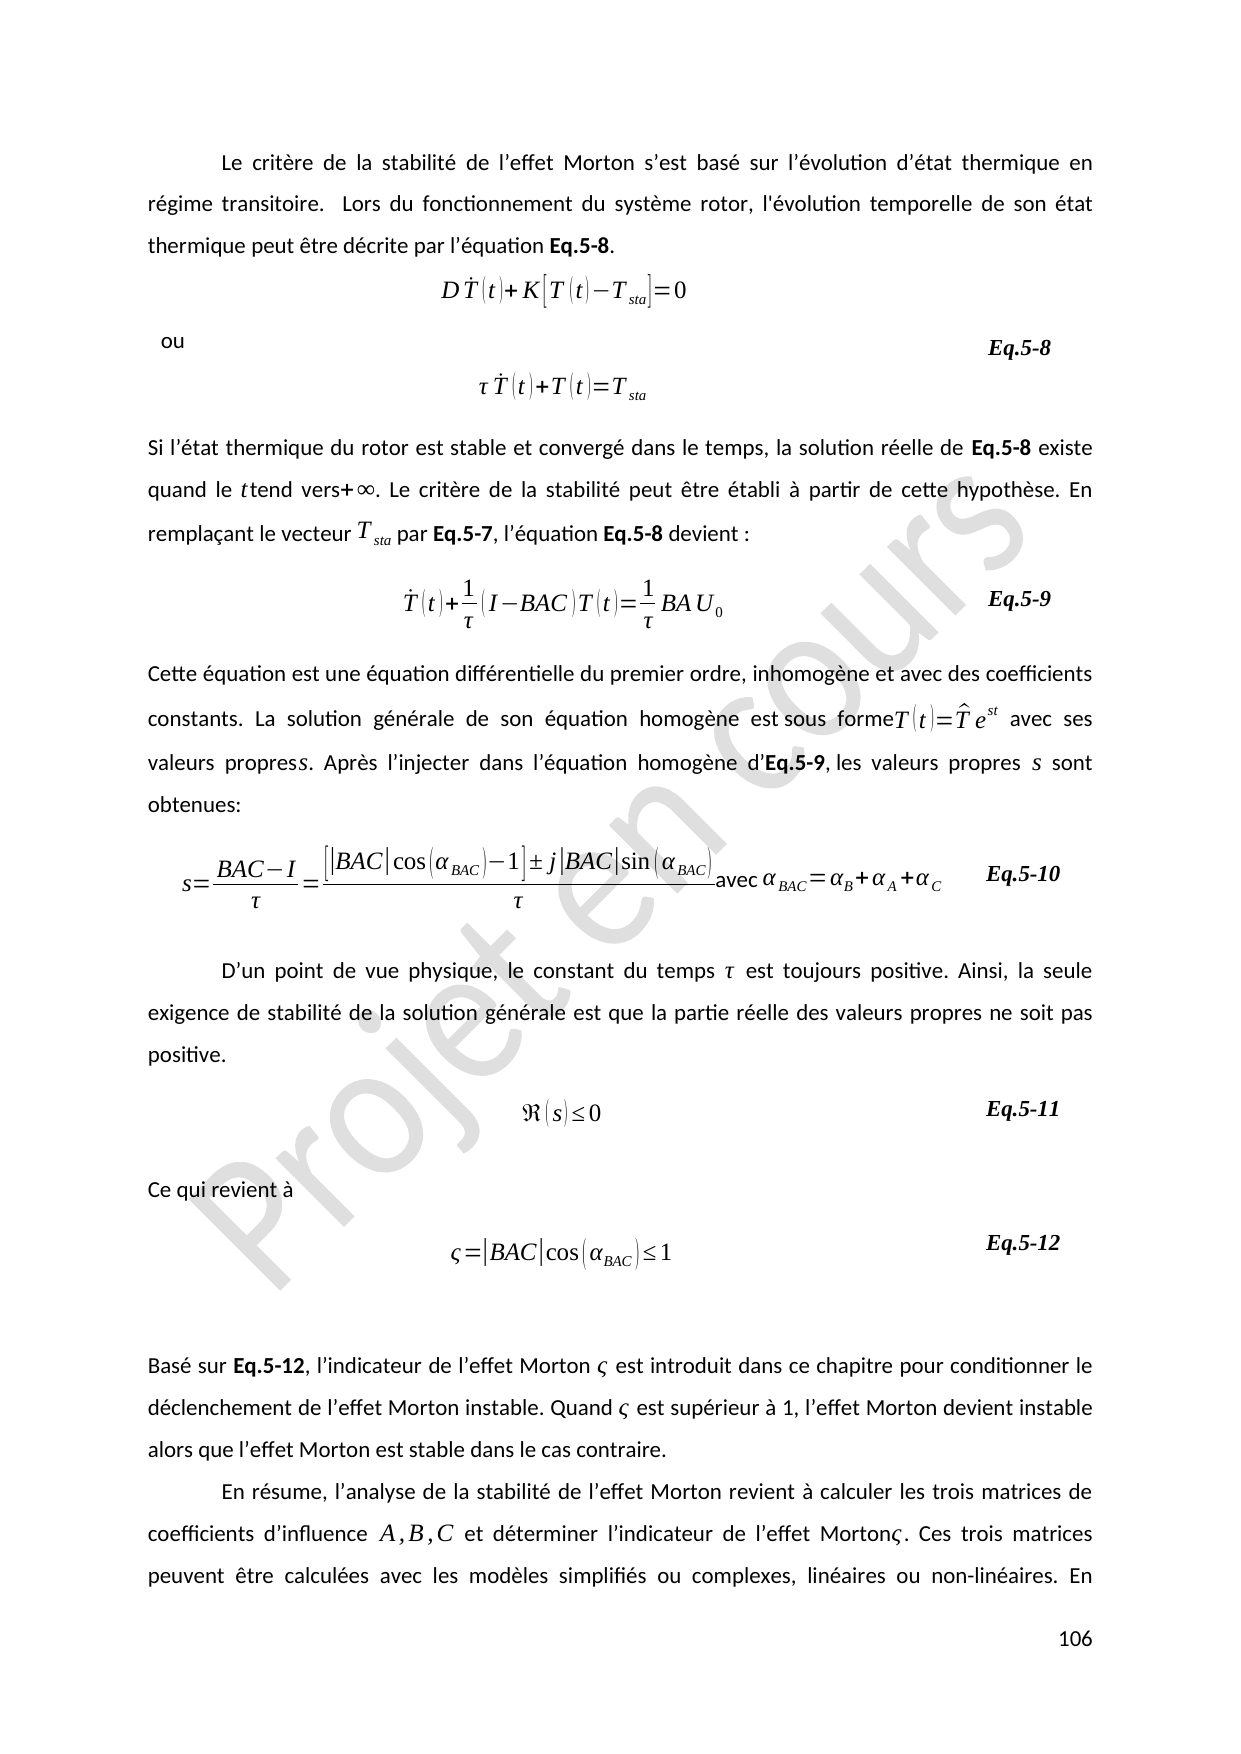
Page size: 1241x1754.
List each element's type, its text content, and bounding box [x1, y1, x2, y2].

text Si l’état thermique du rotor est stable et convergé dans le temps, la solution réelle de Eq.5-8 existe quand le tend vers. Le critère de la stabilité peut être établi à partir de cette hypothèse. En remplaçant le vecteur par Eq.5-7, l’équation Eq.5-8 devient : [148, 433, 1093, 548]
table_header [148, 1217, 974, 1309]
table_header [977, 274, 1091, 421]
table_header [149, 563, 977, 647]
text Cette équation est une équation différentielle du premier ordre, inhomogène et avec des coefficients constants. La solution générale de son équation homogène est sous forme avec ses valeurs propres. Après l’injecter dans l’équation homogène d’Eq.5-9, les valeurs propres sont obtenues: [148, 659, 1093, 818]
table_header avec [148, 845, 974, 944]
table_header [148, 1082, 974, 1175]
table_header [975, 1082, 1093, 1175]
table_header [975, 1217, 1093, 1309]
table_header ou [149, 274, 977, 421]
text Ce qui revient à [148, 1175, 1093, 1203]
text Basé sur Eq.5-12, l’indicateur de l’effet Morton est introduit dans ce chapitre pour conditionner le déclenchement de l’effet Morton instable. Quand est supérieur à 1, l’effet Morton devient instable alors que l’effet Morton est stable dans le cas contraire. [148, 1351, 1093, 1463]
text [148, 1477, 1093, 1589]
table_header [975, 845, 1093, 944]
text Le critère de la stabilité de l’effet Morton s’est basé sur l’évolution d’état thermique en régime transitoire. Lors du fonctionnement du système rotor, l'évolution temporelle de son état thermique peut être décrite par l’équation Eq.5-8. [148, 148, 1093, 259]
text D’un point de vue physique, le constant du temps est toujours positive. Ainsi, la seule exigence de stabilité de la solution générale est que la partie réelle des valeurs propres ne soit pas positive. [148, 956, 1093, 1068]
table_header [977, 563, 1091, 647]
